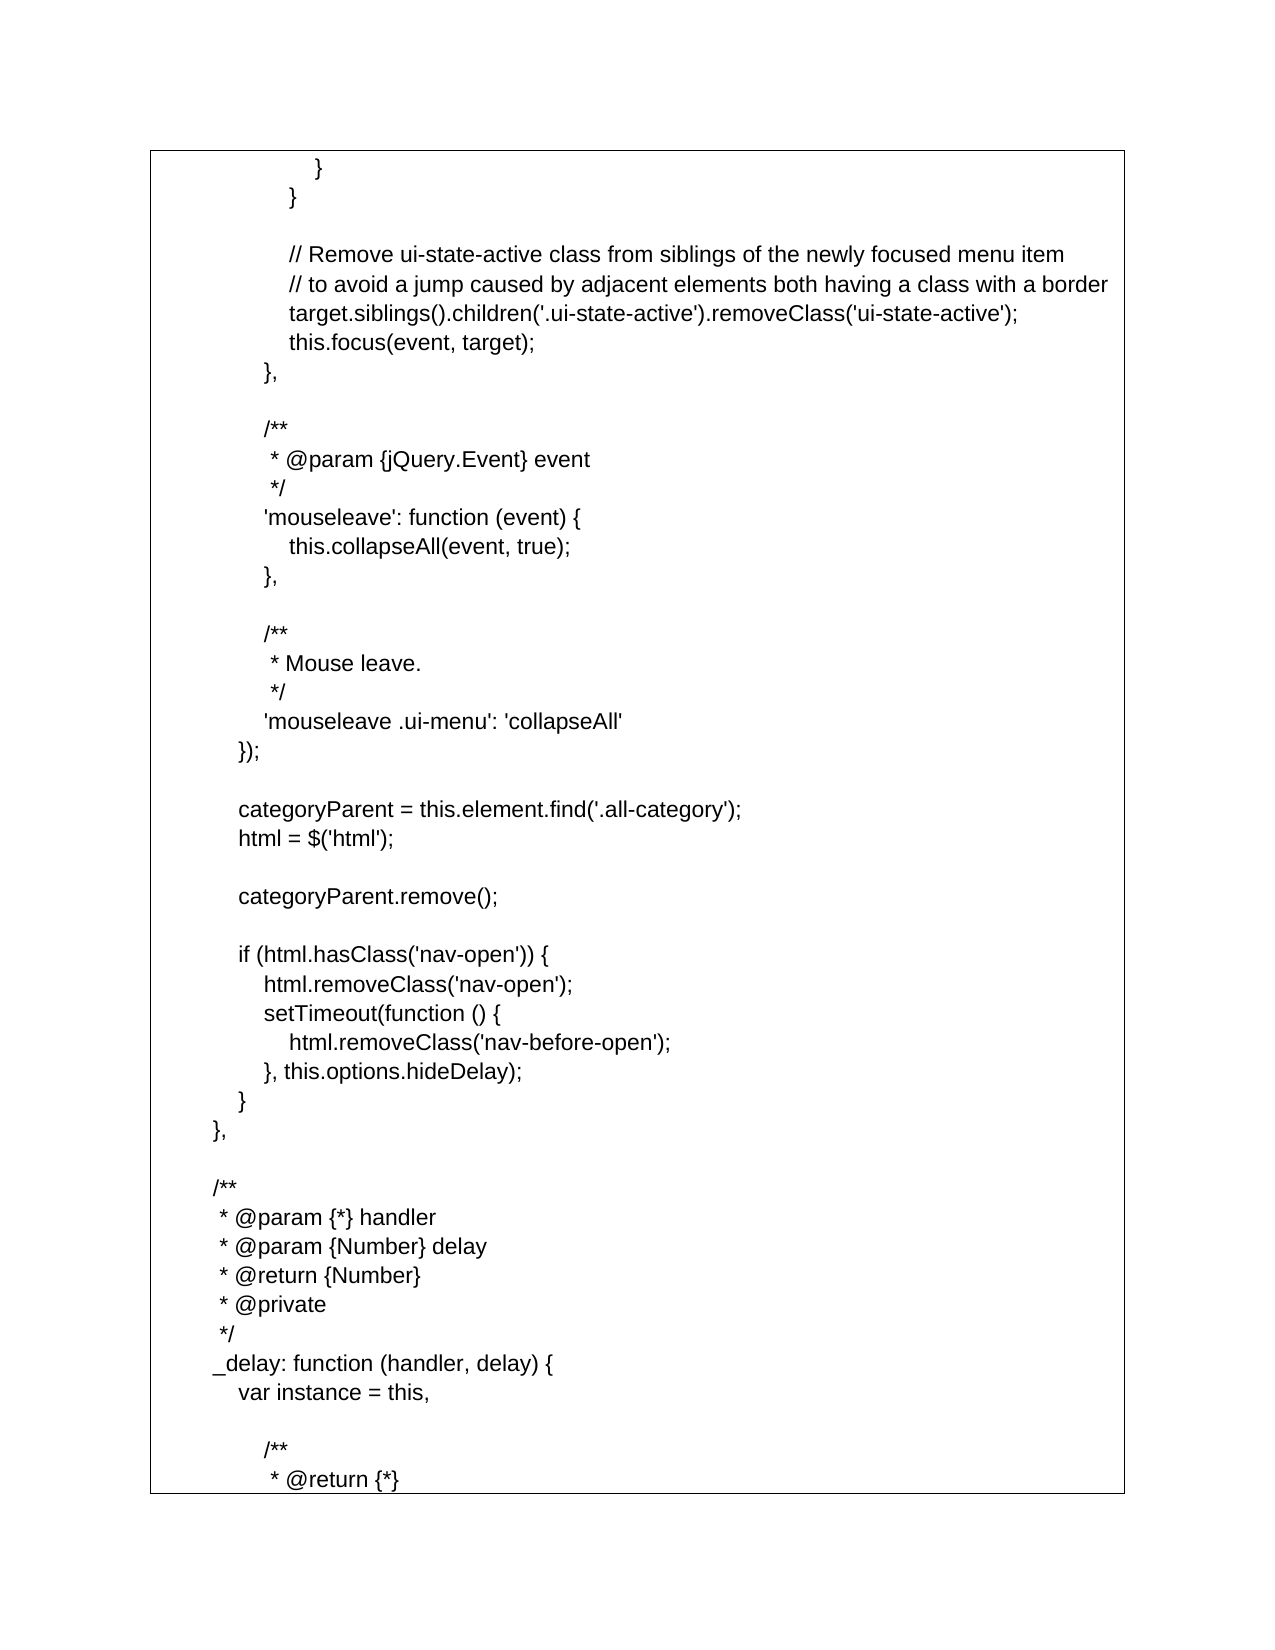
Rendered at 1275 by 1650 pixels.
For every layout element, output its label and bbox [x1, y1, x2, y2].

table_header [151, 151, 1124, 1493]
